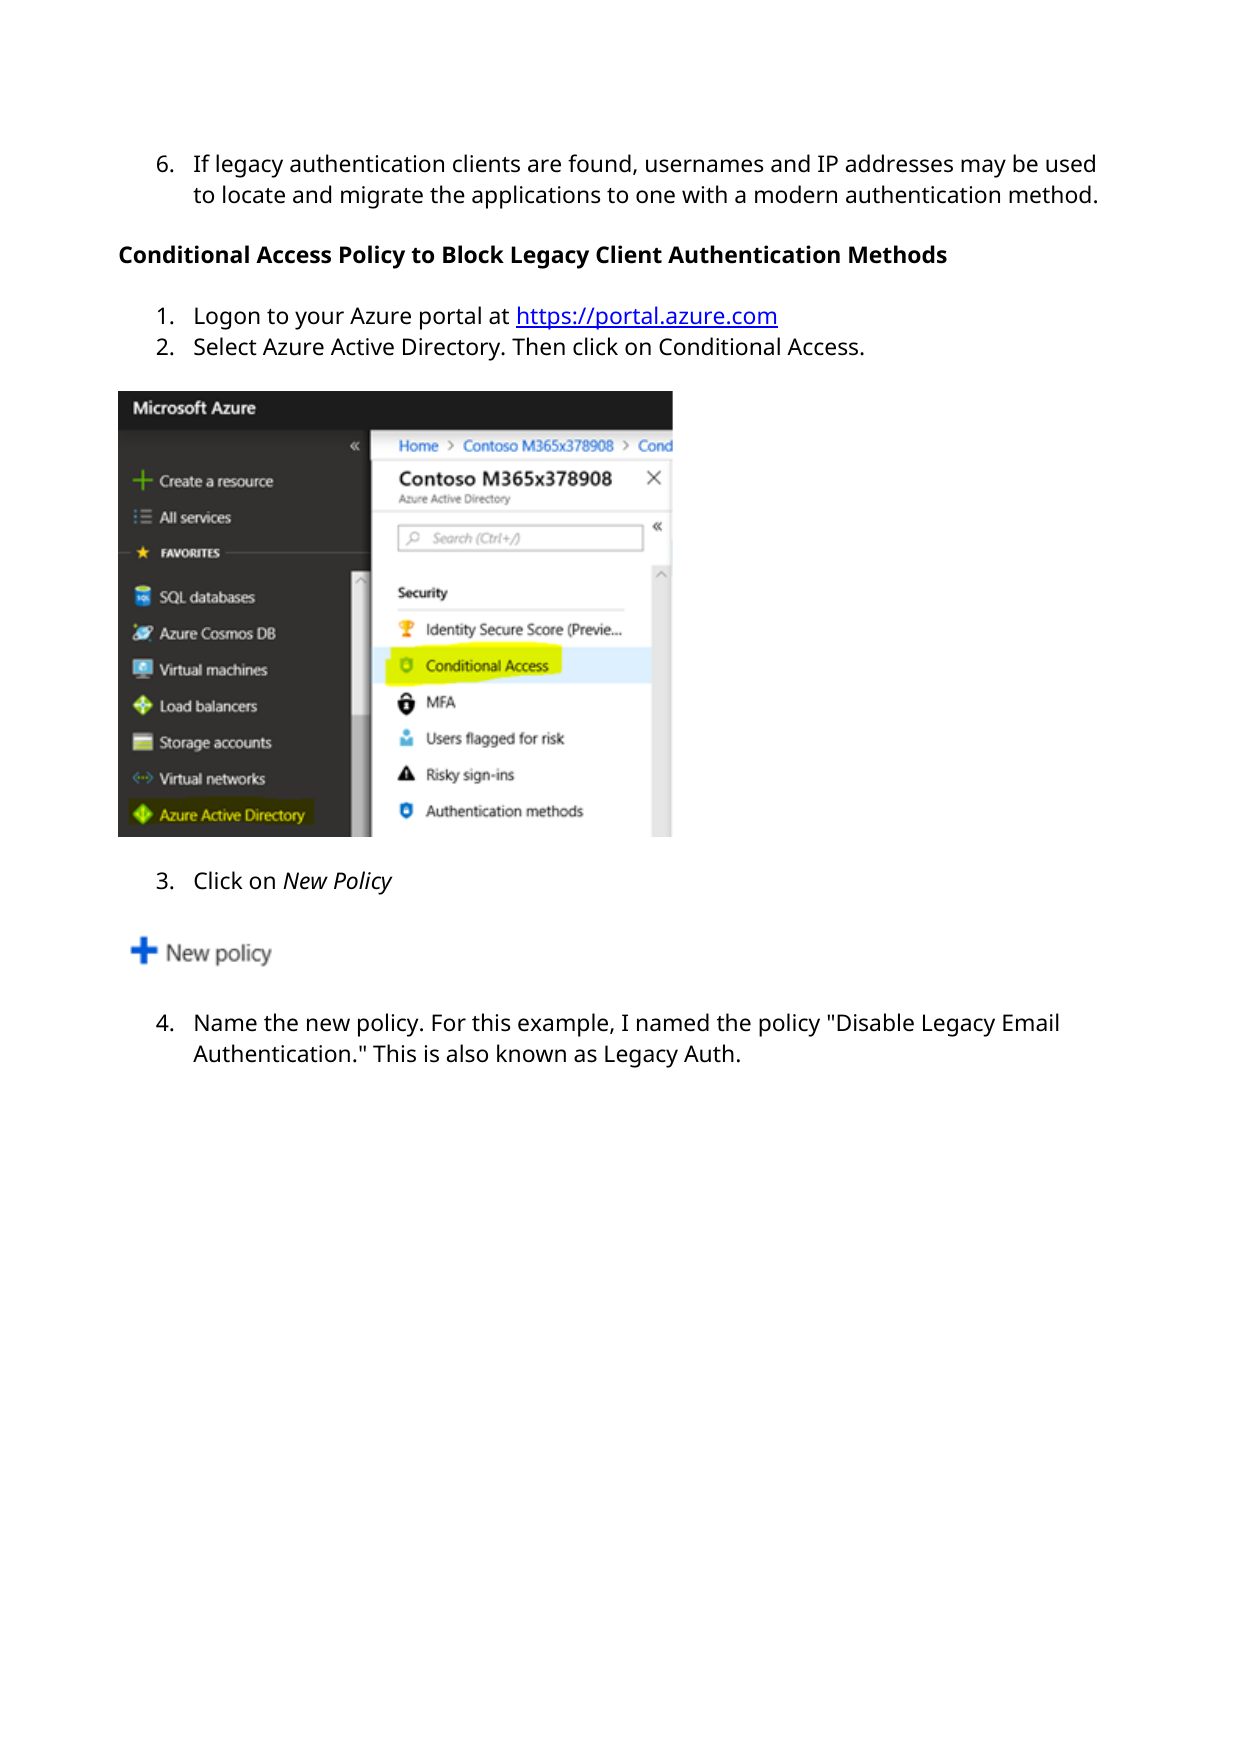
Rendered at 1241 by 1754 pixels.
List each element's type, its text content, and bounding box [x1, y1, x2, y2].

list If legacy authentication clients are found, usernames and IP addresses may be used to locate and migrate the applications to one with a modern authentication method. [156, 148, 1122, 210]
text Conditional Access Policy to Block Legacy Client Authentication Methods [118, 239, 1122, 271]
list Click on New Policy [156, 865, 1122, 897]
picture [118, 925, 283, 978]
list Logon to your Azure portal at https://portal.azure.com [156, 300, 1122, 331]
list Name the new policy. For this example, I named the policy "Disable Legacy Email Authentication." This is also known as Legacy Auth. [156, 1007, 1122, 1070]
list Select Azure Active Directory. Then click on Conditional Access. [156, 331, 1122, 362]
picture [118, 391, 673, 837]
